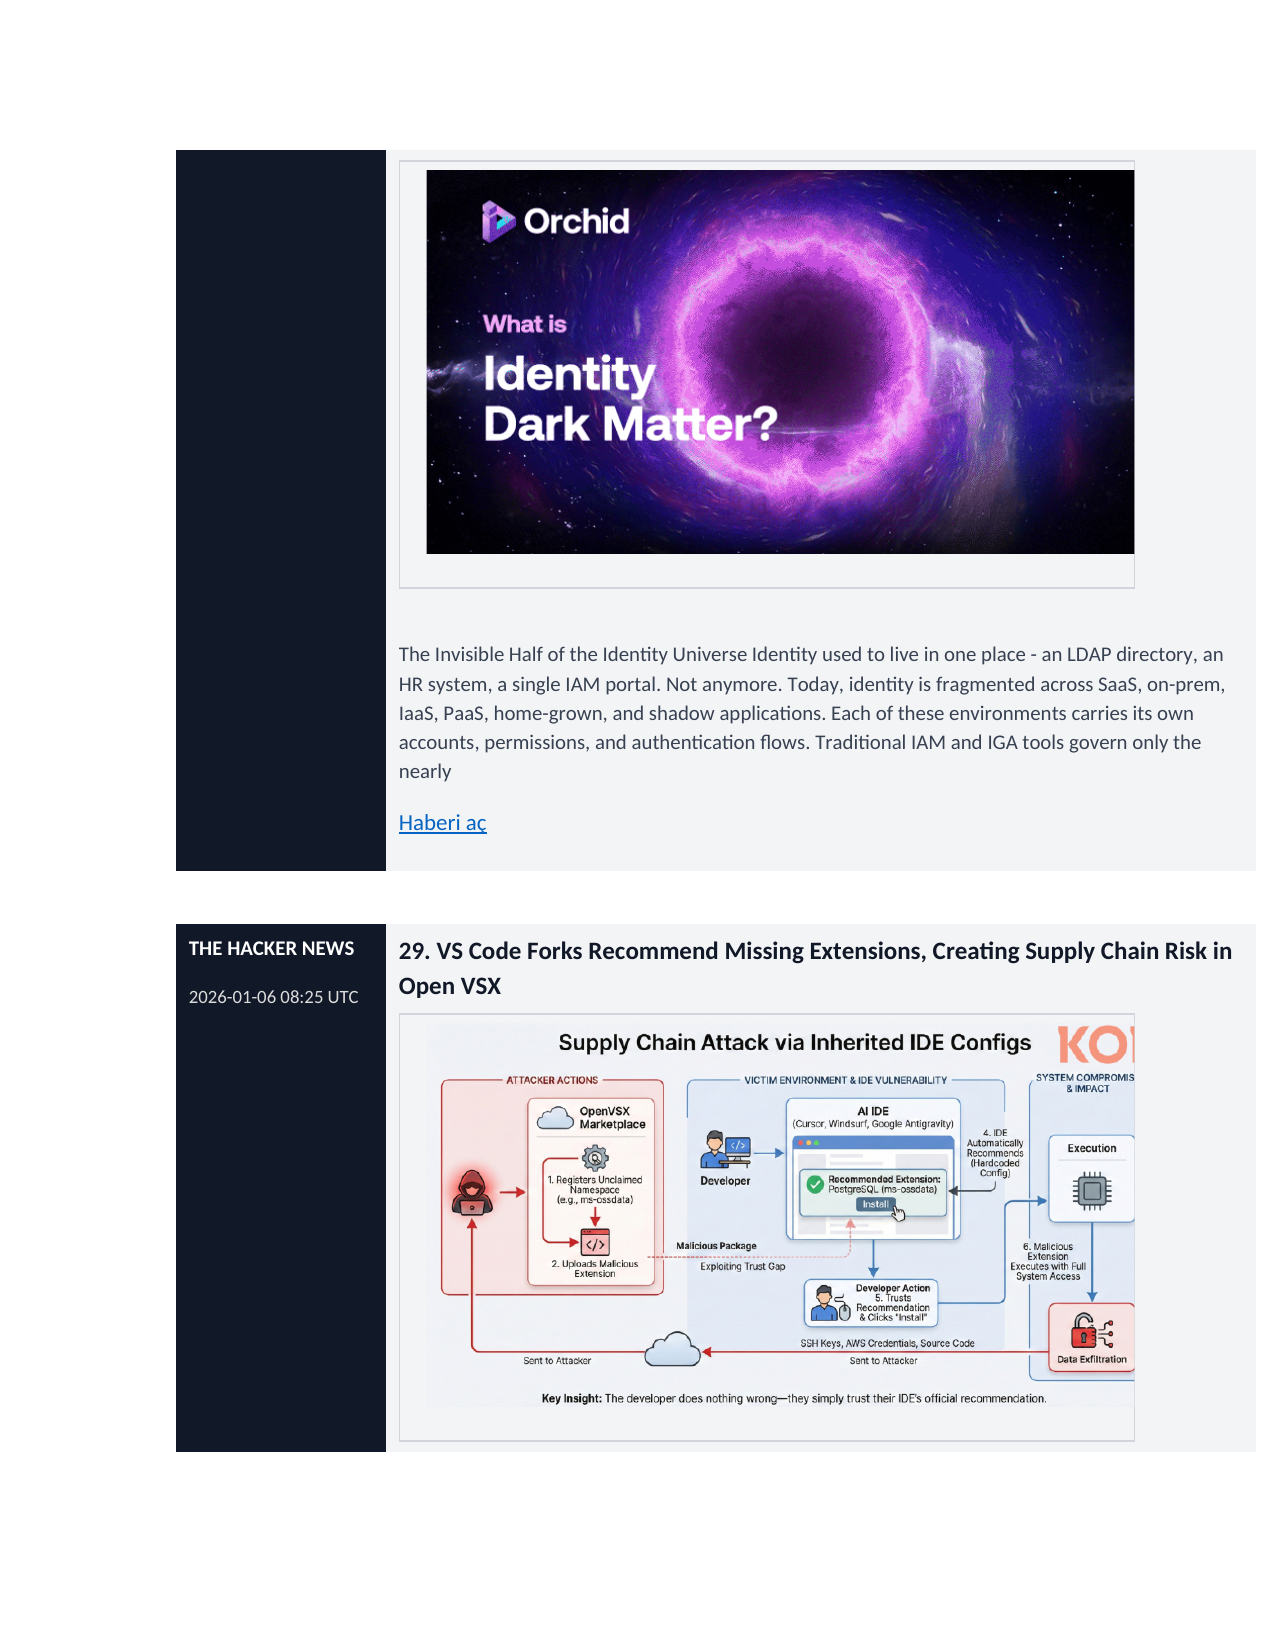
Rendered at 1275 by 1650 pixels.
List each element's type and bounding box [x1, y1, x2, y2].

table_header [386, 924, 1256, 1452]
picture [426, 170, 1135, 554]
table_header [176, 150, 386, 871]
picture [426, 1023, 1135, 1407]
table_header [386, 150, 1256, 871]
table_header [176, 924, 386, 1452]
